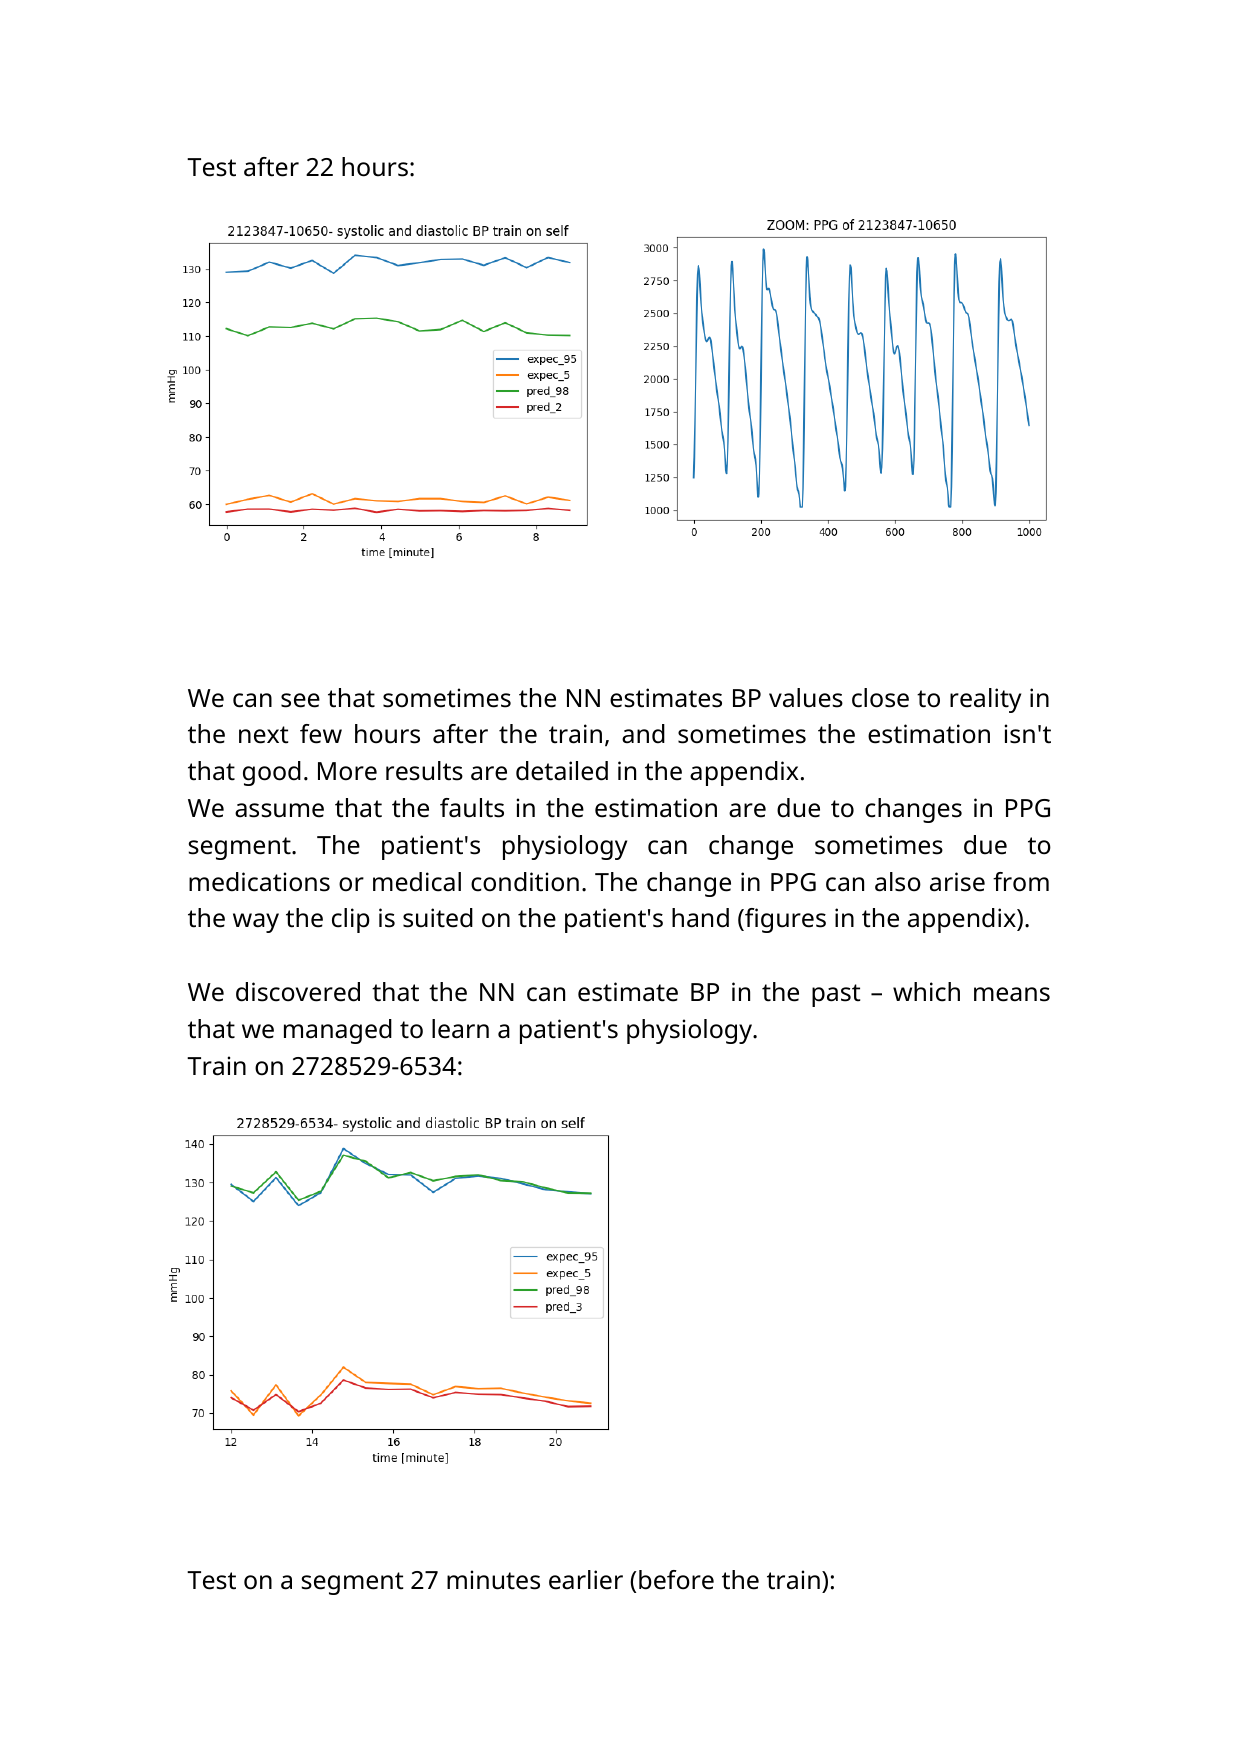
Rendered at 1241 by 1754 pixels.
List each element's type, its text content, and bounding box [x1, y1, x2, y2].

list We can see that sometimes the NN estimates BP values close to reality in the next few hours after the train, and sometimes the estimation isn't that good. More results are detailed in the appendix. [187, 680, 1053, 788]
list We discovered that the NN can estimate BP in the past – which means that we managed to learn a patient's physiology. [187, 974, 1053, 1045]
list Test on a segment 27 minutes earlier (before the train): [187, 1563, 1053, 1597]
list We assume that the faults in the estimation are due to changes in PPG segment. The patient's physiology can change sometimes due to medications or medical condition. The change in PPG can also arise from the way the clip is suited on the patient's hand (figures in the appendix). [187, 791, 1053, 935]
picture [149, 1089, 659, 1471]
list Test after 22 hours: [187, 150, 1053, 184]
list Train on 2728529-6534: [187, 1048, 1053, 1082]
picture [148, 192, 1093, 565]
